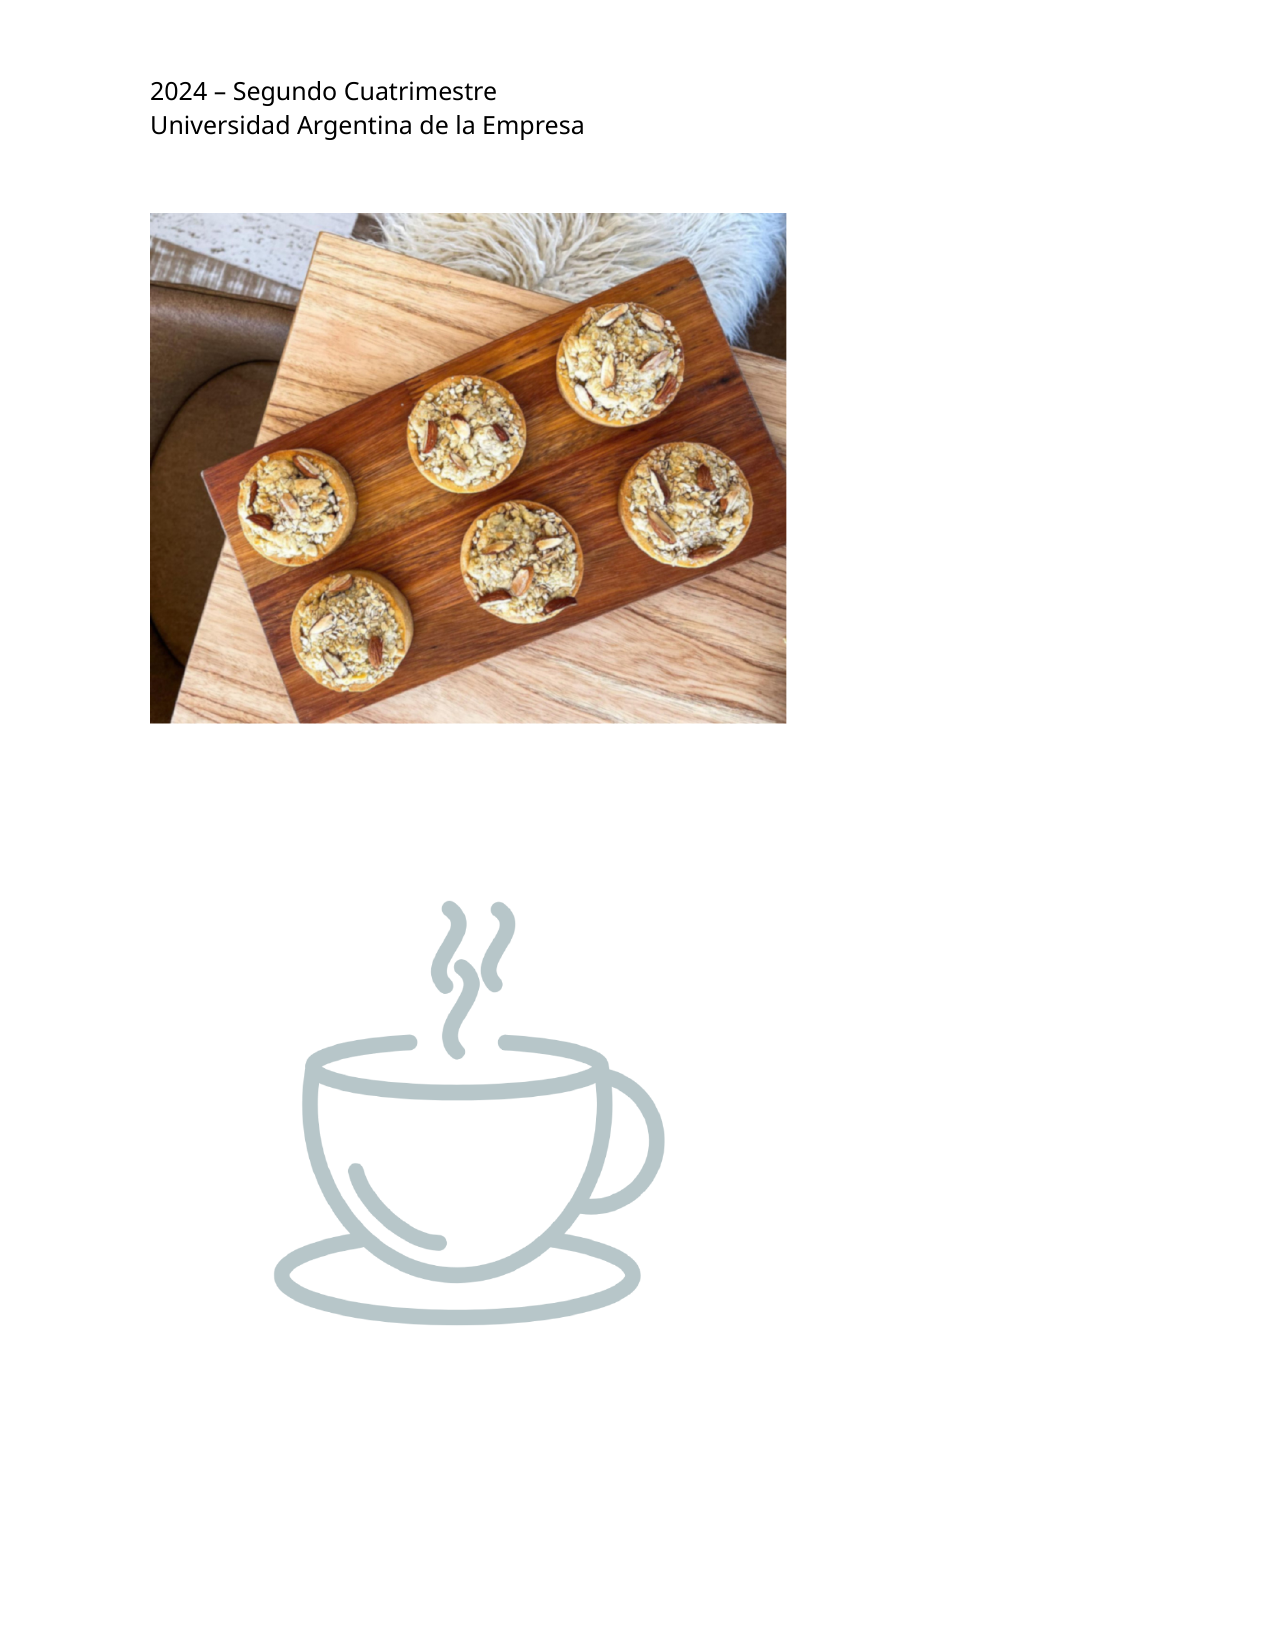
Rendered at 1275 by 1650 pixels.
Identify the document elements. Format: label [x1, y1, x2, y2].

picture [150, 791, 793, 1434]
picture [150, 150, 787, 787]
